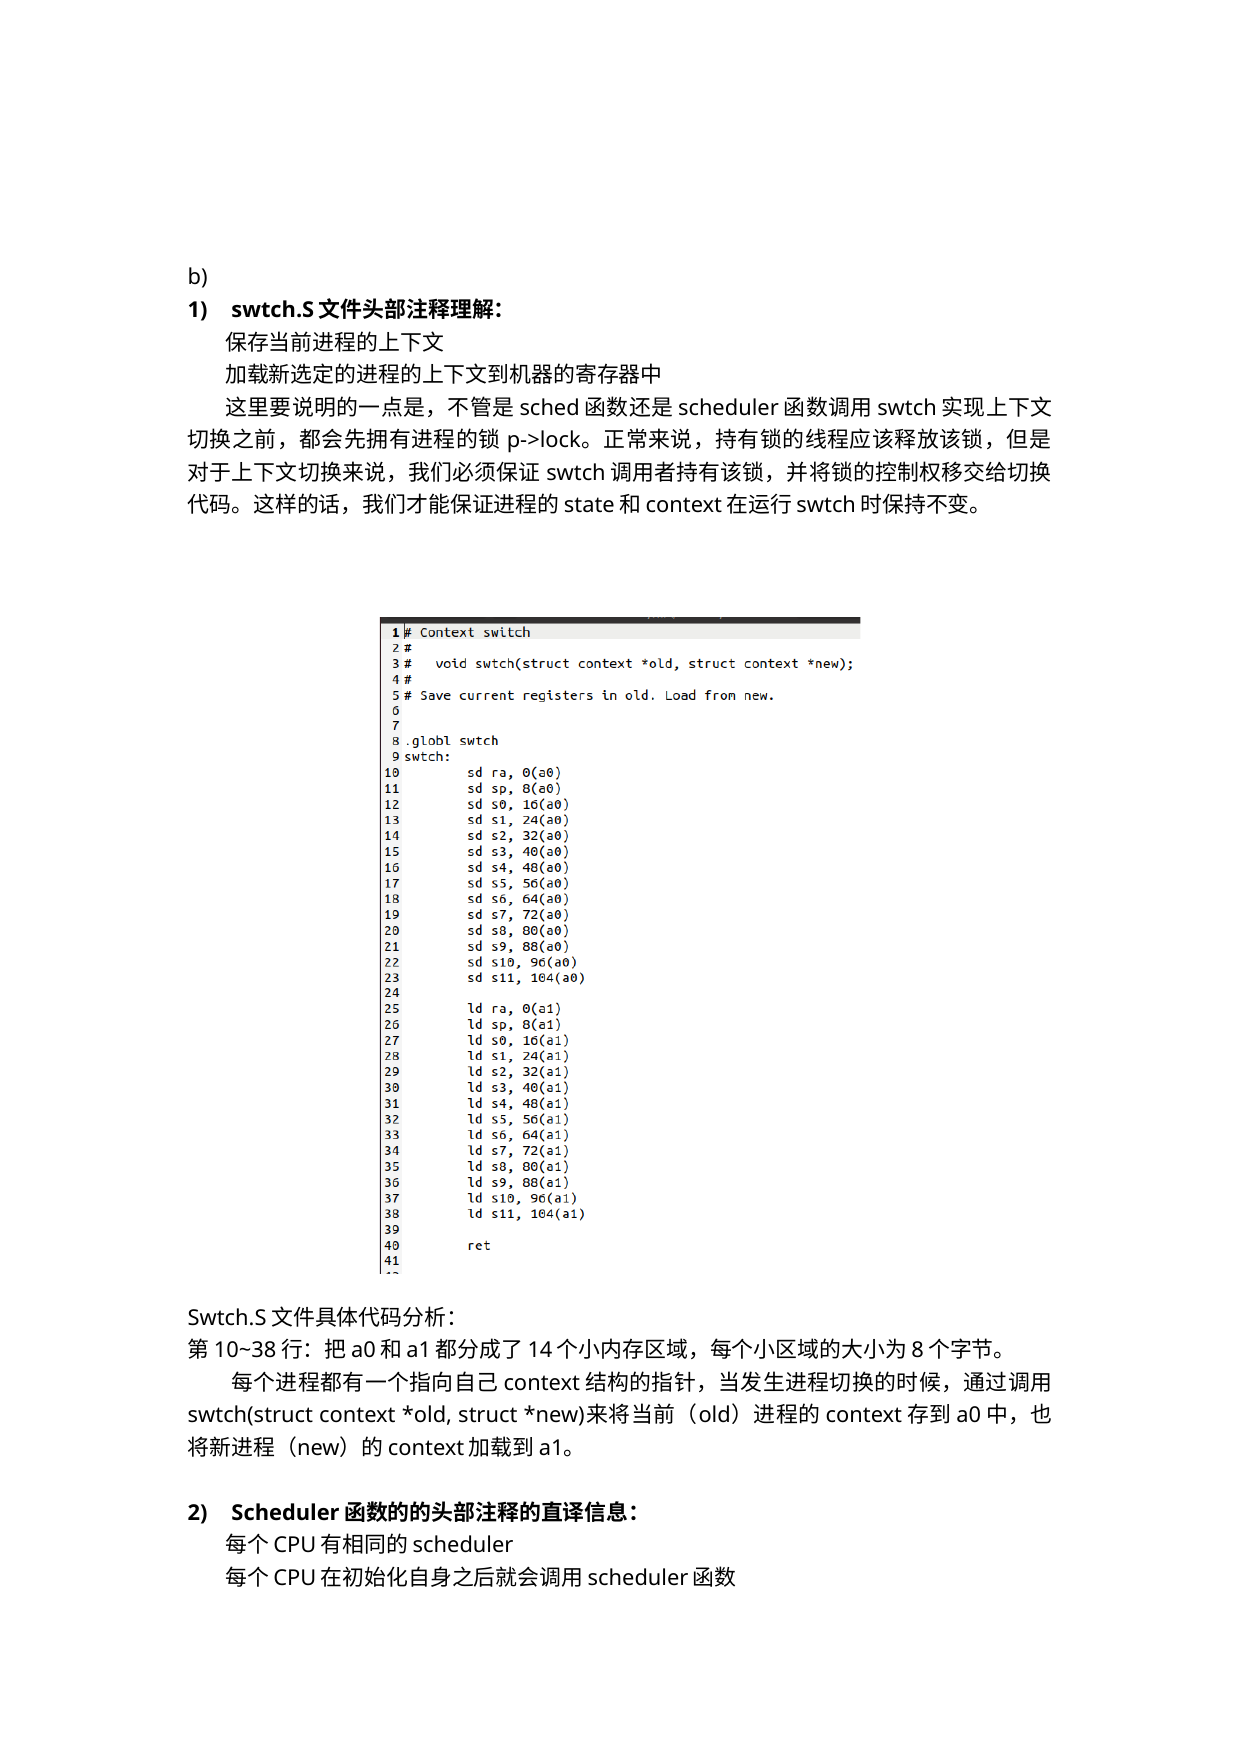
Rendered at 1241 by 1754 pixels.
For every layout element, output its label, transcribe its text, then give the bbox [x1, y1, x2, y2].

text 第10~38行：把a0和a1都分成了14个小内存区域，每个小区域的大小为8个字节。 [187, 1332, 1053, 1364]
list 加载新选定的进程的上下文到机器的寄存器中 [225, 357, 1053, 389]
text Swtch.S文件具体代码分析： [187, 1299, 1053, 1332]
list Scheduler函数的的头部注释的直译信息： [187, 1494, 1053, 1527]
list swtch.S文件头部注释理解： [187, 292, 1053, 324]
list 每个CPU有相同的scheduler [225, 1527, 1053, 1559]
text 这里要说明的一点是，不管是sched函数还是scheduler函数调用swtch实现上下文切换之前，都会先拥有进程的锁p->lock。正常来说，持有锁的线程应该释放该锁，但是对于上下文切换来说，我们必须保证swtch调用者持有该锁，并将锁的控制权移交给切换代码。这样的话，我们才能保证进程的state和context在运行swtch时保持不变。 [187, 389, 1053, 519]
text 每个进程都有一个指向自己context结构的指针，当发生进程切换的时候，通过调用swtch(struct context *old, struct *new)来将当前（old）进程的context存到a0中，也将新进程（new）的context加载到a1。 [187, 1364, 1053, 1462]
list 保存当前进程的上下文 [225, 324, 1053, 357]
text b) [187, 259, 1053, 292]
list 每个CPU在初始化自身之后就会调用scheduler函数 [225, 1559, 1053, 1592]
